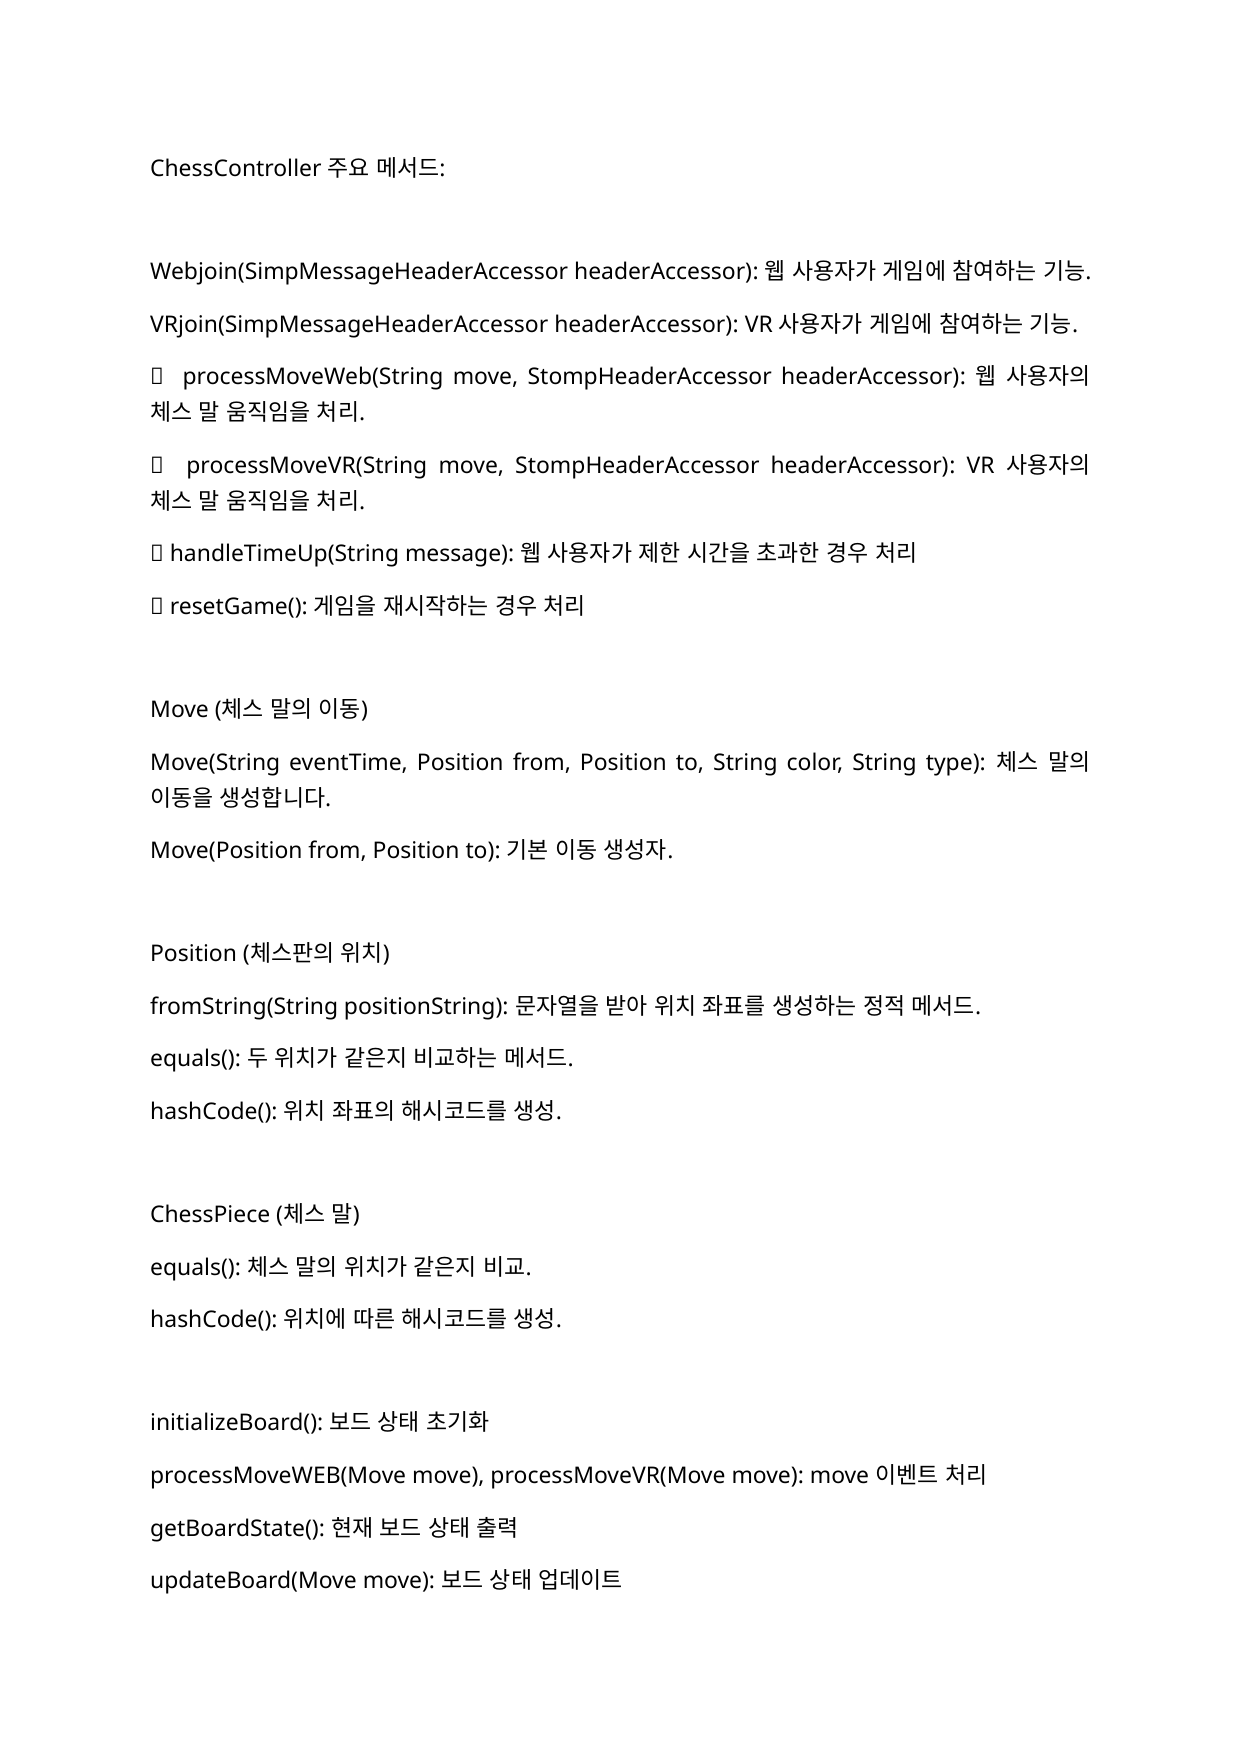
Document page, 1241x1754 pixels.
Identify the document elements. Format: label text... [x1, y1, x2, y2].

text fromString(String positionString): 문자열을 받아 위치 좌표를 생성하는 정적 메서드. [150, 988, 1090, 1021]
text equals(): 체스 말의 위치가 같은지 비교. [150, 1248, 1090, 1282]
text  resetGame(): 게임을 재시작하는 경우 처리 [150, 588, 1090, 621]
text getBoardState(): 현재 보드 상태 출력 [150, 1509, 1090, 1543]
text Webjoin(SimpMessageHeaderAccessor headerAccessor): 웹 사용자가 게임에 참여하는 기능. [150, 253, 1090, 286]
text Move(String eventTime, Position from, Position to, String color, String type): 체스 말의 이동을 생성합니다. [150, 743, 1090, 813]
text VRjoin(SimpMessageHeaderAccessor headerAccessor): VR 사용자가 게임에 참여하는 기능. [150, 306, 1090, 339]
text initializeBoard(): 보드 상태 초기화 [150, 1404, 1090, 1437]
text Position (체스판의 위치) [150, 935, 1090, 968]
text Move(Position from, Position to): 기본 이동 생성자. [150, 832, 1090, 865]
text  processMoveWeb(String move, StompHeaderAccessor headerAccessor): 웹 사용자의 체스 말 움직임을 처리. [150, 358, 1090, 427]
text ChessPiece (체스 말) [150, 1196, 1090, 1229]
text updateBoard(Move move): 보드 상태 업데이트 [150, 1562, 1090, 1595]
text Move (체스 말의 이동) [150, 691, 1090, 724]
text hashCode(): 위치 좌표의 해시코드를 생성. [150, 1093, 1090, 1126]
text hashCode(): 위치에 따른 해시코드를 생성. [150, 1301, 1090, 1334]
text processMoveWEB(Move move), processMoveVR(Move move): move 이벤트 처리 [150, 1457, 1090, 1490]
text equals(): 두 위치가 같은지 비교하는 메서드. [150, 1040, 1090, 1074]
text ChessController 주요 메서드: [150, 150, 1090, 183]
text  handleTimeUp(String message): 웹 사용자가 제한 시간을 초과한 경우 처리 [150, 535, 1090, 569]
text  processMoveVR(String move, StompHeaderAccessor headerAccessor): VR 사용자의 체스 말 움직임을 처리. [150, 447, 1090, 516]
